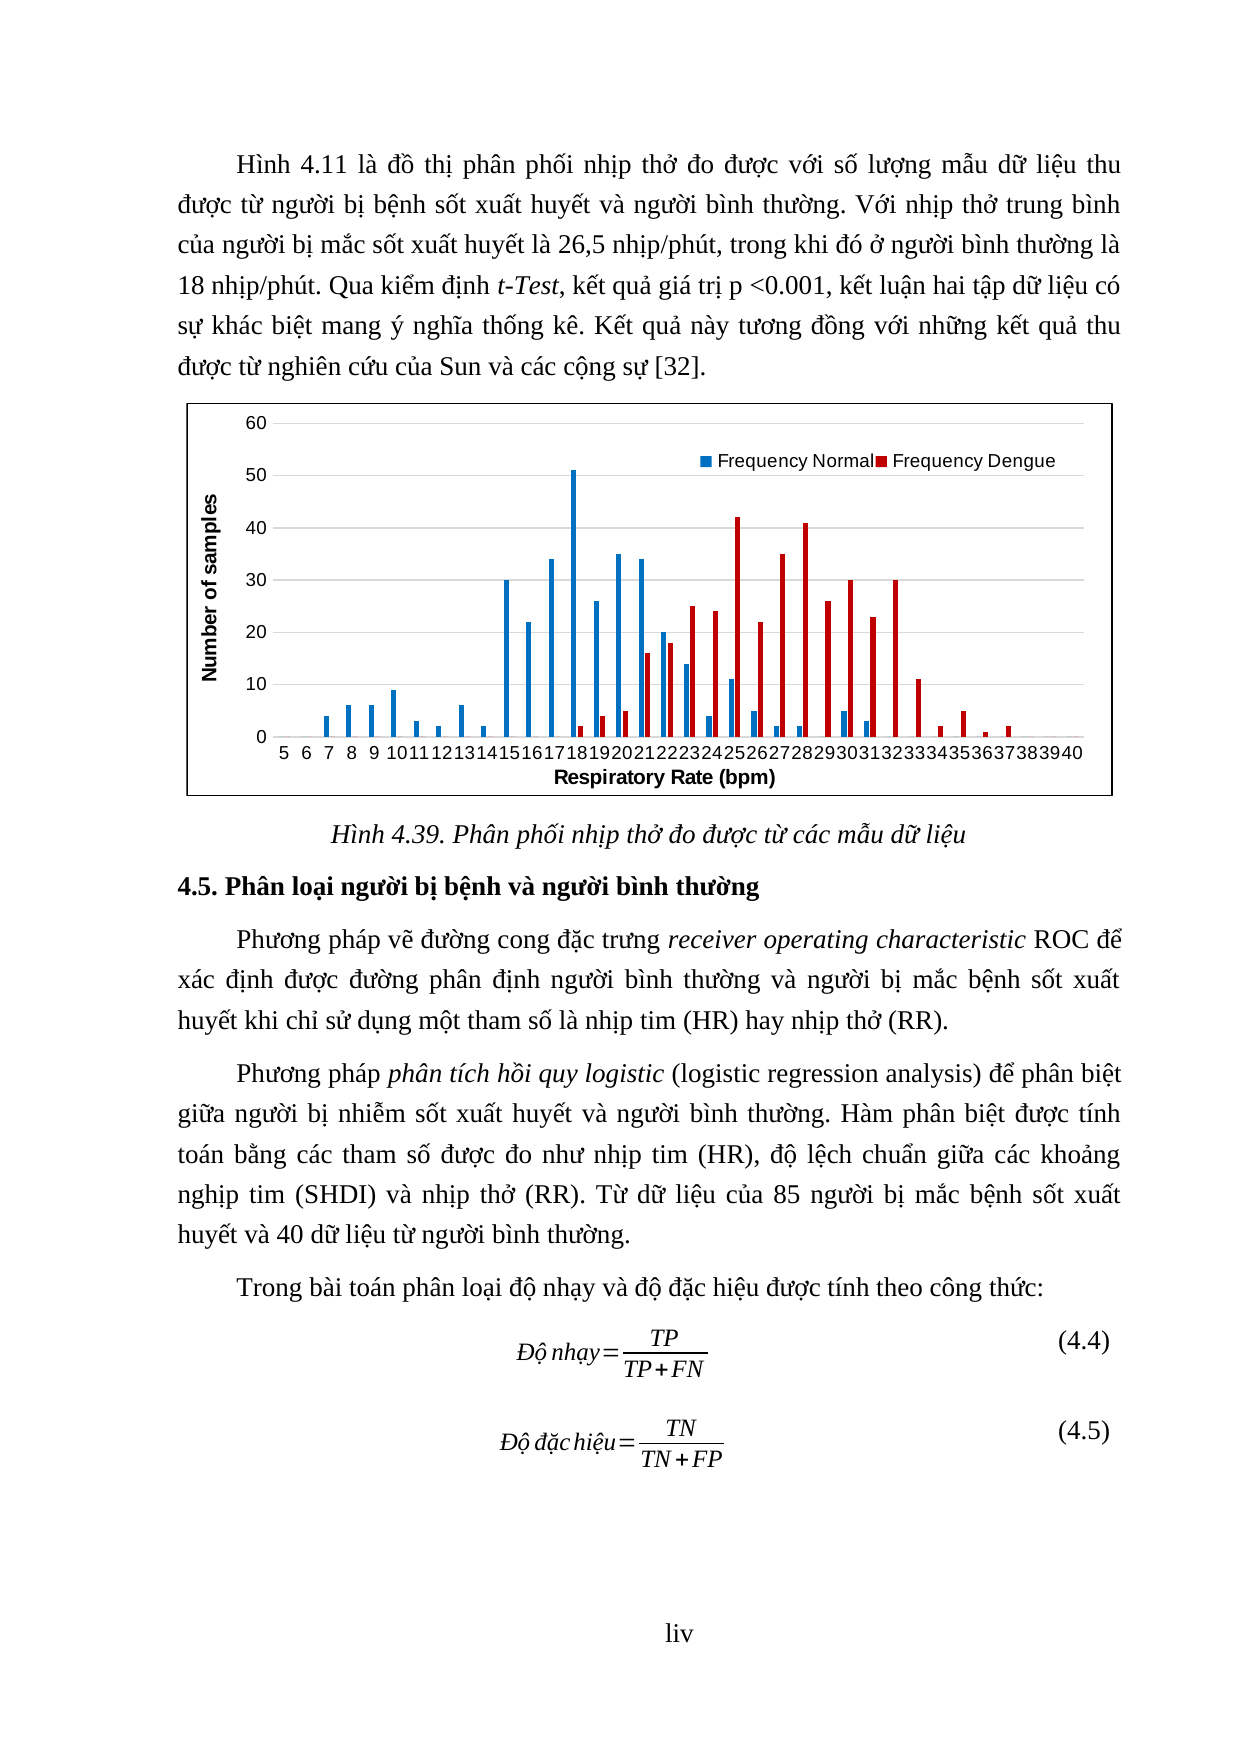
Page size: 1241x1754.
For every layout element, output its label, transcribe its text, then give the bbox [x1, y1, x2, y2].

table_cell [177, 1415, 987, 1504]
subtitle 4.5. Phân loại người bị bệnh và người bình thường [177, 870, 1122, 901]
text Hình 4.11 là đồ thị phân phối nhịp thở đo được với số lượng mẫu dữ liệu thu được từ người bị bệnh sốt xuất huyết và người bình thường. Với nhịp thở trung bình của người bị mắc sốt xuất huyết là 26,5 nhịp/phút, trong khi đó ở người bình thường là 18 nhịp/phút. Qua kiểm định t-Test, kết quả giá trị p <0.001, kết luận hai tập dữ liệu có sự khác biệt mang ý nghĩa thống kê. Kết quả này tương đồng với những kết quả thu được từ nghiên cứu của Sun và các cộng sự [32]. [177, 148, 1122, 381]
table_header [177, 1324, 987, 1414]
text Phương pháp vẽ đường cong đặc trưng receiver operating characteristic ROC để xác định được đường phân định người bình thường và người bị mắc bệnh sốt xuất huyết khi chỉ sử dụng một tham số là nhịp tim (HR) hay nhịp thở (RR). [177, 923, 1122, 1035]
text Phương pháp phân tích hồi quy logistic (logistic regression analysis) để phân biệt giữa người bị nhiễm sốt xuất huyết và người bình thường. Hàm phân biệt được tính toán bằng các tham số được đo như nhịp tim (HR), độ lệch chuẩn giữa các khoảng nghịp tim (SHDI) và nhịp thở (RR). Từ dữ liệu của 85 người bị mắc bệnh sốt xuất huyết và 40 dữ liệu từ người bình thường. [177, 1057, 1122, 1250]
table_cell (4.5) [988, 1415, 1121, 1504]
table_header (4.4) [988, 1324, 1121, 1414]
text Trong bài toán phân loại độ nhạy và độ đặc hiệu được tính theo công thức: [177, 1271, 1122, 1303]
